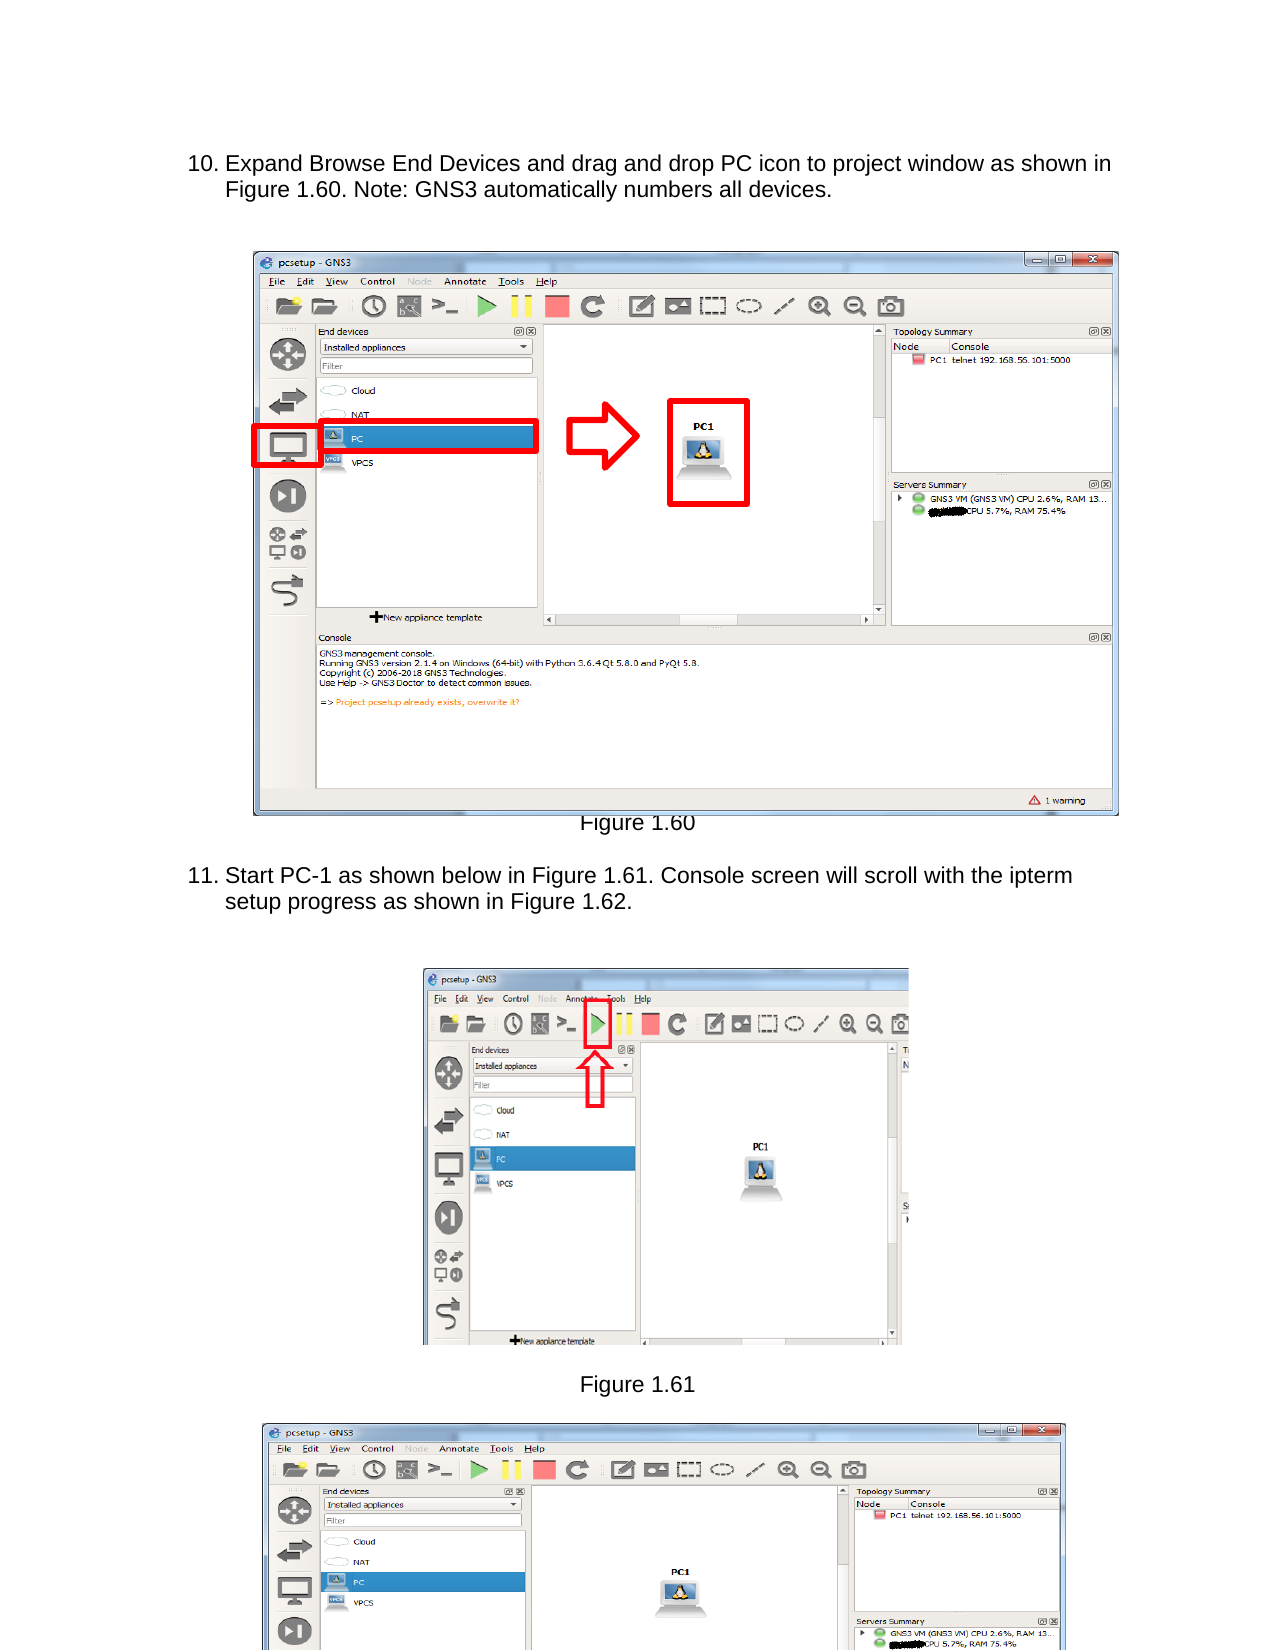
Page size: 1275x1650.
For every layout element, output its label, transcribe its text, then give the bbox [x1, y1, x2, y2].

text Figure 1.61 [150, 1371, 1125, 1397]
picture [366, 914, 909, 1345]
list Start PC-1 as shown below in Figure 1.61. Console screen will scroll with the ipterm setup progress as shown in Figure 1.62. [187, 862, 1125, 914]
list Expand Browse End Devices and drag and drop PC icon to project window as shown in Figure 1.60. Note: GNS3 automatically numbers all devices. [187, 150, 1125, 203]
text Figure 1.60 [150, 809, 1125, 835]
picture [262, 1423, 1066, 1650]
picture [257, 429, 318, 462]
picture [324, 424, 533, 448]
picture [253, 251, 1119, 816]
